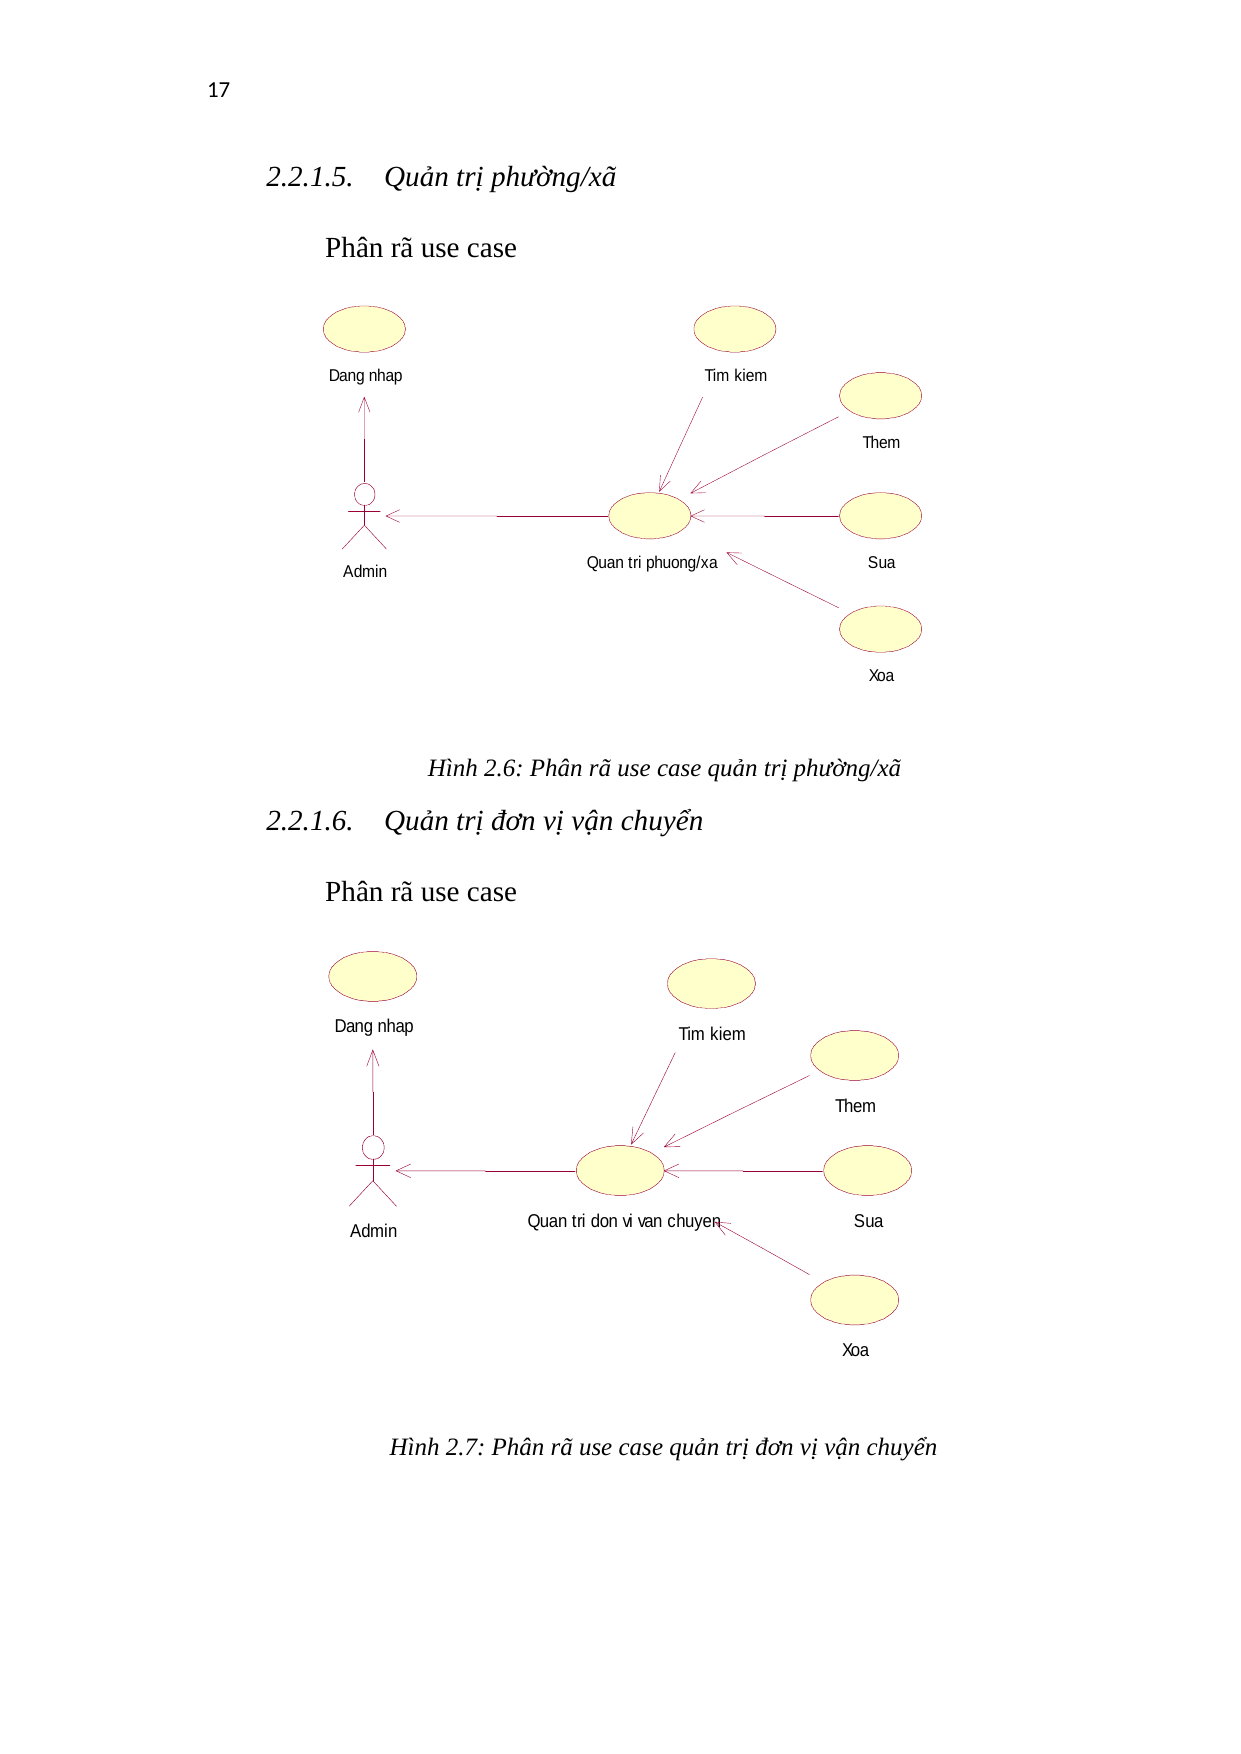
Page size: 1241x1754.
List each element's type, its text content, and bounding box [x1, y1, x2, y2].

list Phân rã use case [325, 230, 1122, 264]
list Phân rã use case [325, 874, 1122, 907]
text Hình 2.6: Phân rã use case quản trị phường/xã [207, 753, 1122, 782]
text Hình 2.7: Phân rã use case quản trị đơn vị vận chuyển [207, 1432, 1122, 1461]
subtitle Quản trị phường/xã [266, 159, 1122, 193]
subtitle Quản trị đơn vị vận chuyển [266, 803, 1122, 836]
